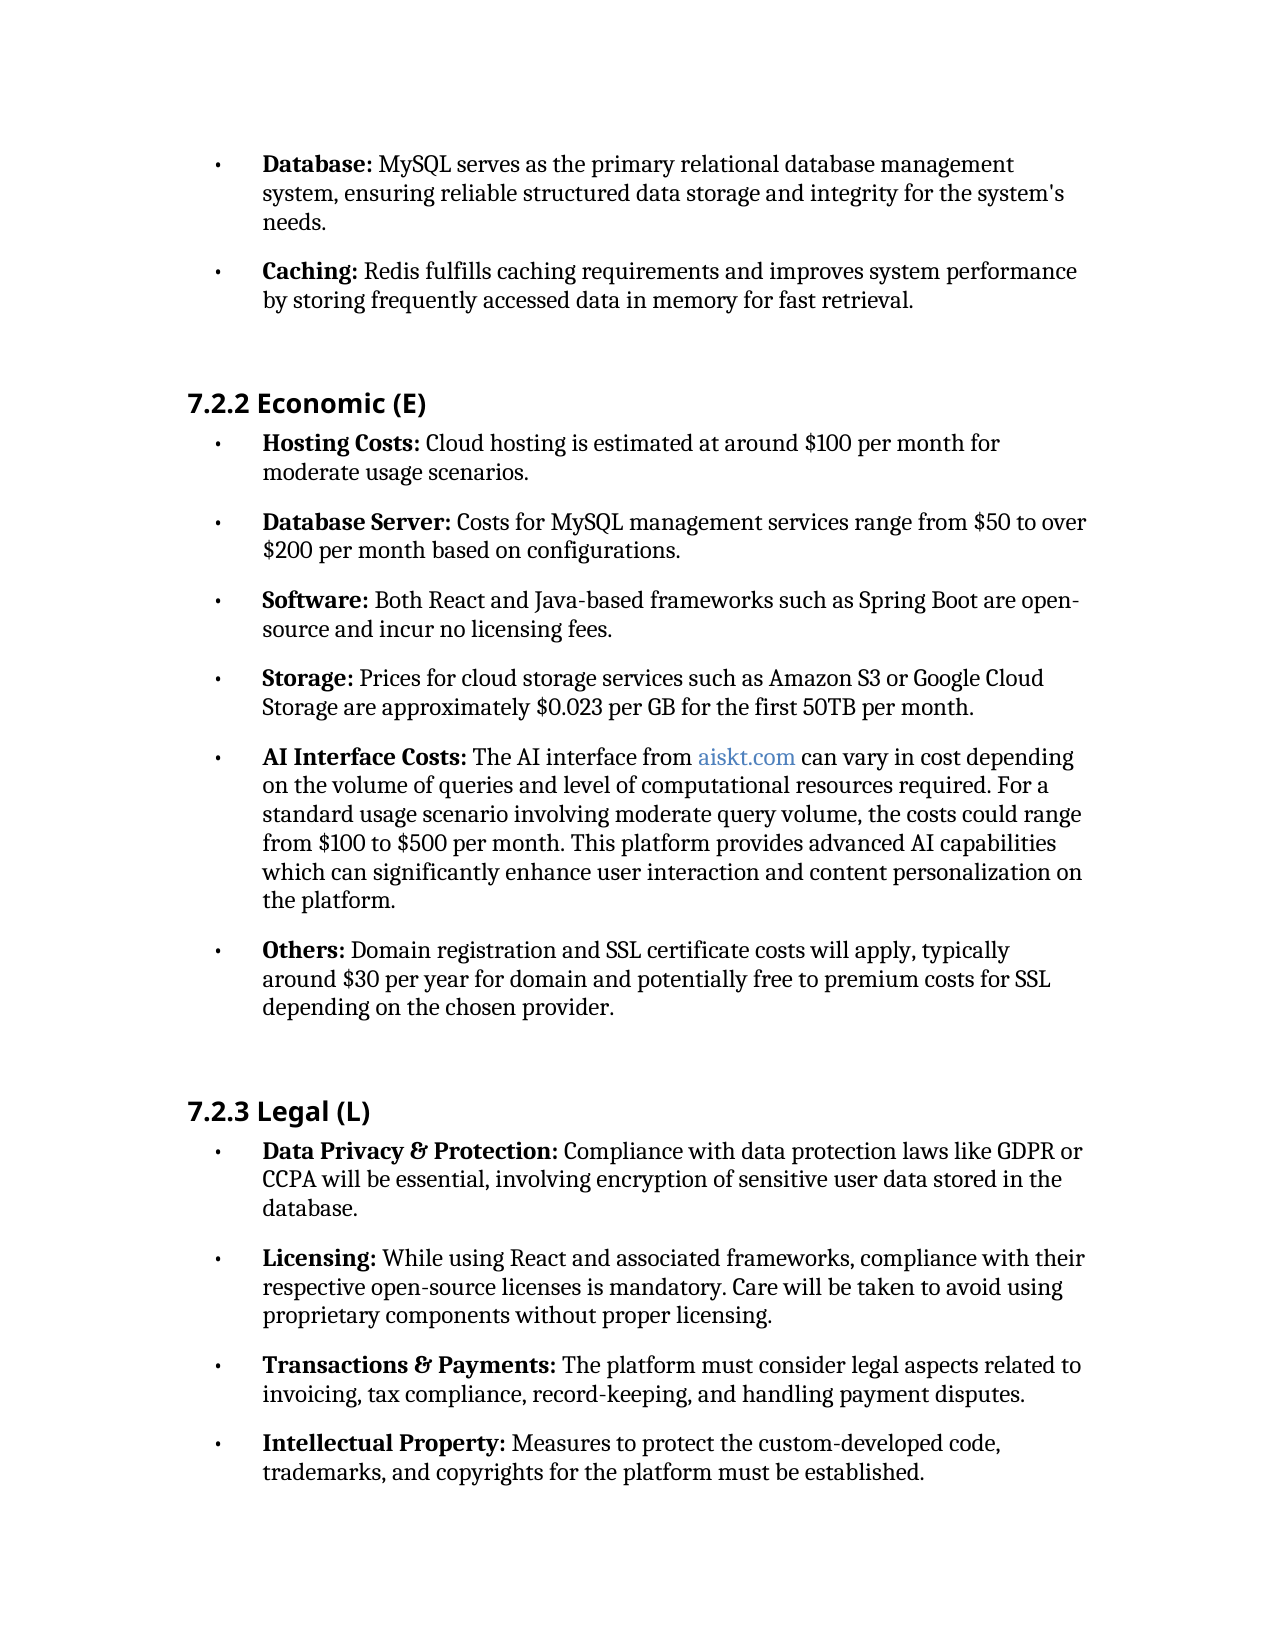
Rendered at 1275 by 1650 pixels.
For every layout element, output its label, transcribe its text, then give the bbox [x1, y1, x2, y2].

list AI Interface Costs: The AI interface from aiskt.com can vary in cost depending on the volume of queries and level of computational resources required. For a standard usage scenario involving moderate query volume, the costs could range from $100 to $500 per month. This platform provides advanced AI capabilities which can significantly enhance user interaction and content personalization on the platform. [212, 742, 1087, 915]
list Caching: Redis fulfills caching requirements and improves system performance by storing frequently accessed data in memory for fast retrieval. [212, 257, 1087, 314]
text 7.2.2 Economic (E) [187, 385, 1087, 422]
list Data Privacy & Protection: Compliance with data protection laws like GDPR or CCPA will be essential, involving encryption of sensitive user data stored in the database. [212, 1137, 1087, 1223]
list Storage: Prices for cloud storage services such as Amazon S3 or Google Cloud Storage are approximately $0.023 per GB for the first 50TB per month. [212, 664, 1087, 722]
list Database Server: Costs for MySQL management services range from $50 to over $200 per month based on configurations. [212, 507, 1087, 565]
text 7.2.3 Legal (L) [187, 1092, 1087, 1129]
list Licensing: While using React and associated frameworks, compliance with their respective open-source licenses is mandatory. Care will be taken to avoid using proprietary components without proper licensing. [212, 1244, 1087, 1330]
list Hosting Costs: Cloud hosting is estimated at around $100 per month for moderate usage scenarios. [212, 429, 1087, 487]
list Database: MySQL serves as the primary relational database management system, ensuring reliable structured data storage and integrity for the system's needs. [212, 150, 1087, 236]
list Intellectual Property: Measures to protect the custom-developed code, trademarks, and copyrights for the platform must be established. [212, 1429, 1087, 1487]
list Software: Both React and Java-based frameworks such as Spring Boot are open-source and incur no licensing fees. [212, 586, 1087, 643]
list Others: Domain registration and SSL certificate costs will apply, typically around $30 per year for domain and potentially free to premium costs for SSL depending on the chosen provider. [212, 936, 1087, 1022]
list Transactions & Payments: The platform must consider legal aspects related to invoicing, tax compliance, record-keeping, and handling payment disputes. [212, 1351, 1087, 1408]
